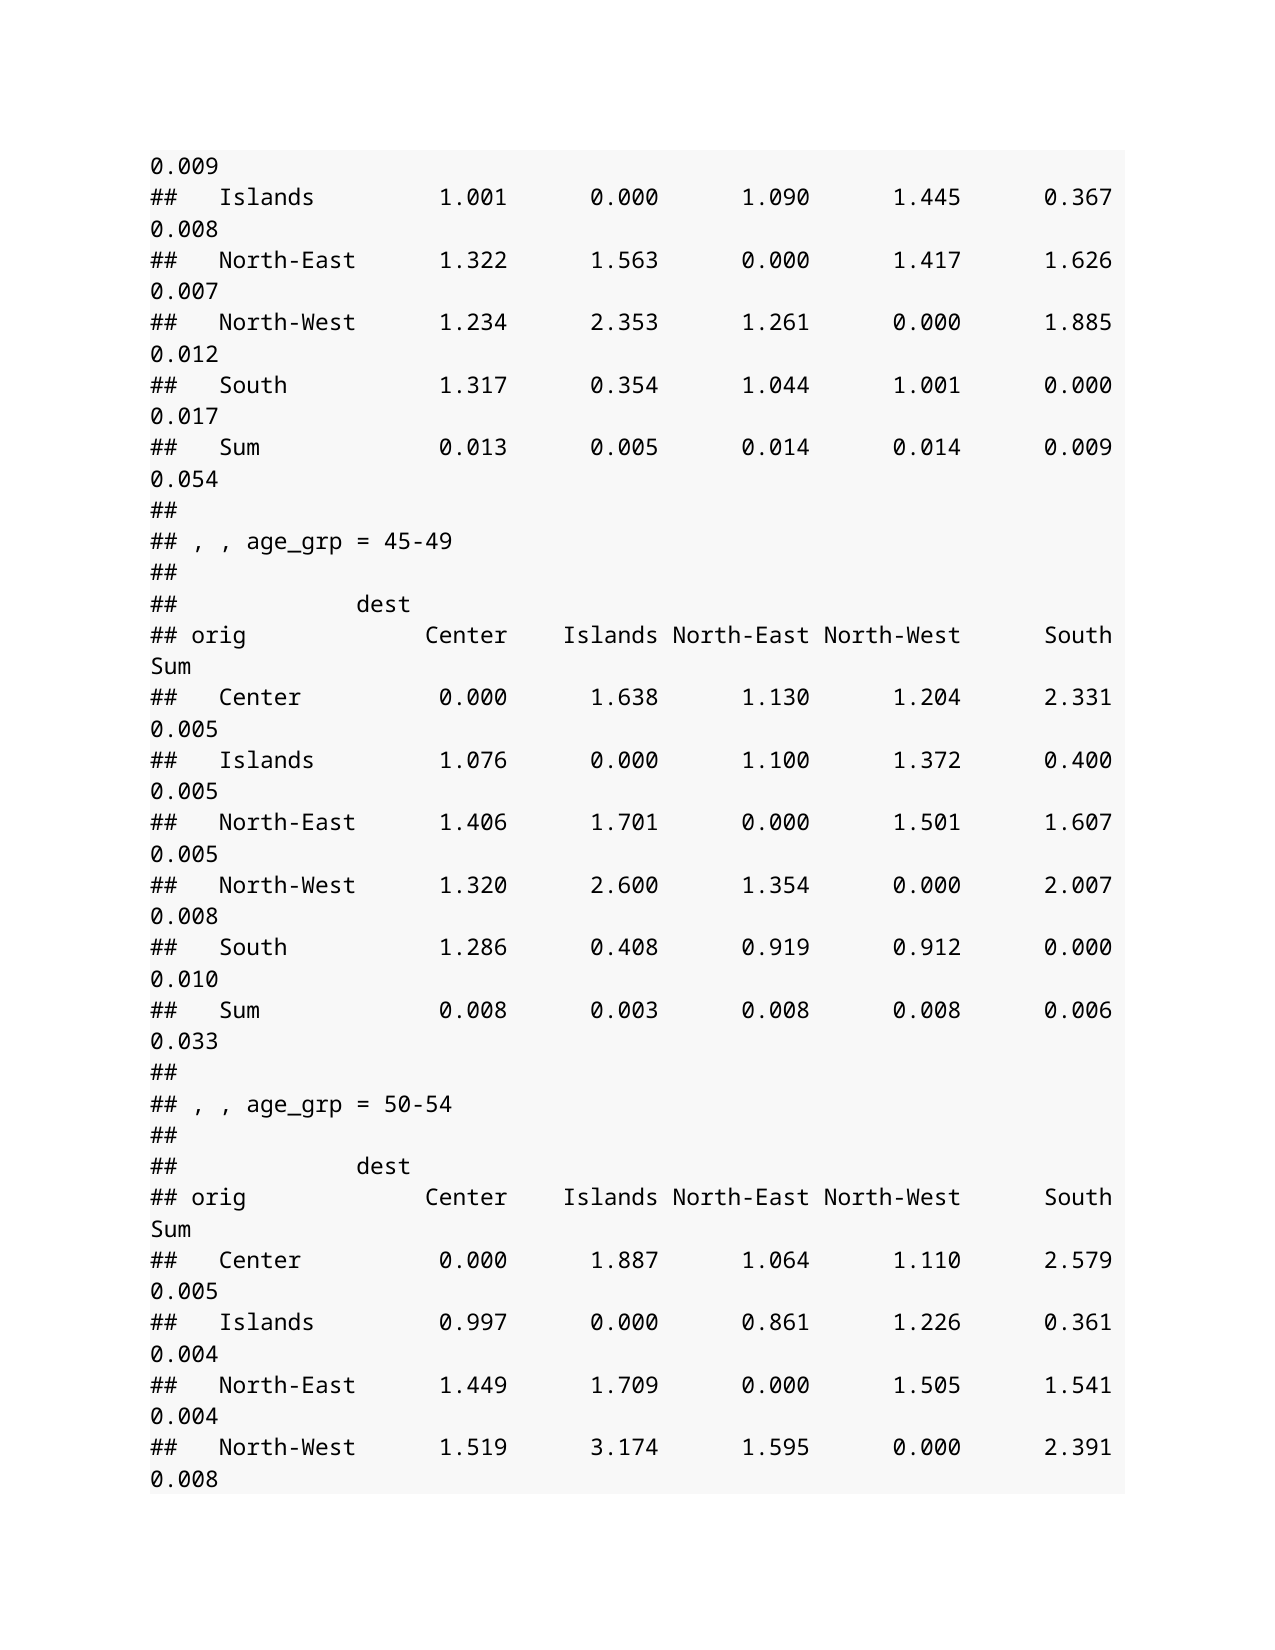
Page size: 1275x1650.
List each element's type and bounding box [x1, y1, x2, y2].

text [150, 150, 1125, 1494]
